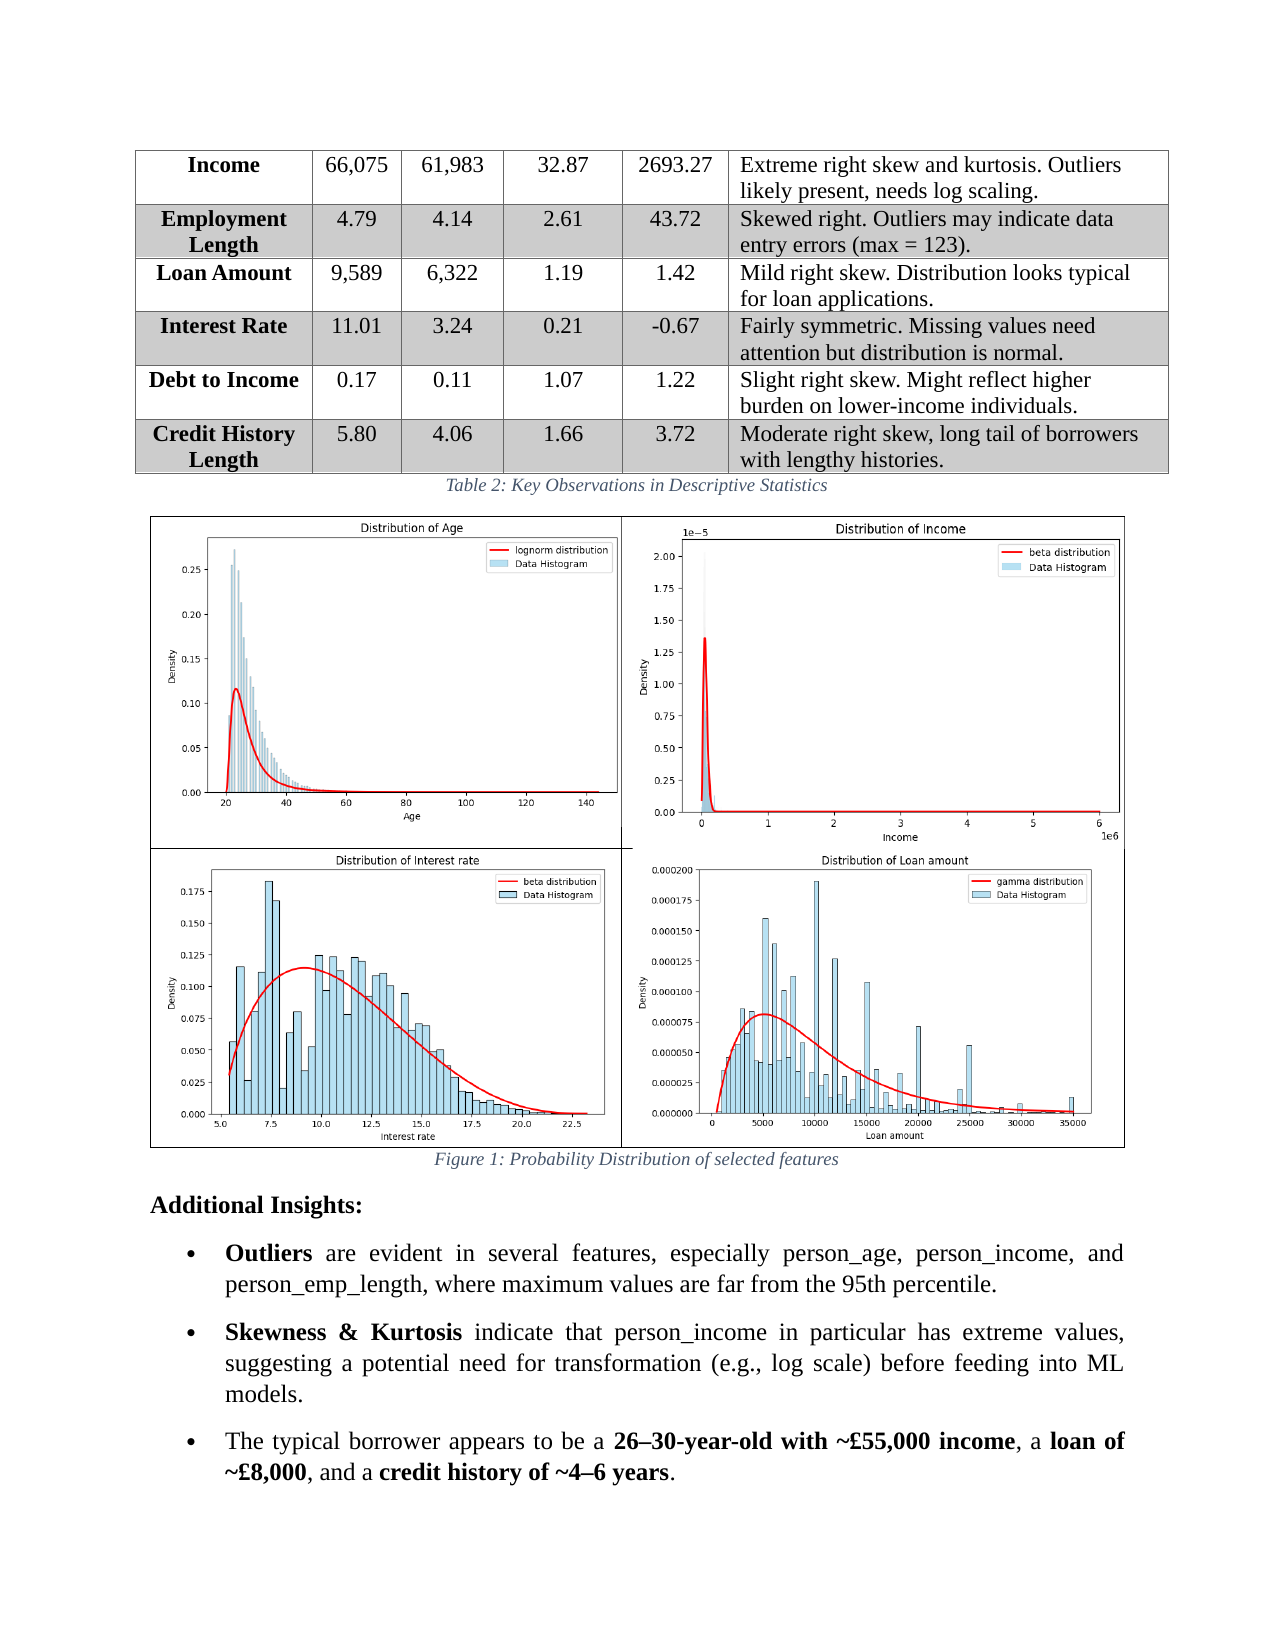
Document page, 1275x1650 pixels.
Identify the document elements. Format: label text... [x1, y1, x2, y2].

table_cell Mild right skew. Distribution looks typical for loan applications. [729, 259, 1168, 311]
table_cell Moderate right skew, long tail of borrowers with lengthy histories. [729, 420, 1168, 472]
table_cell Loan Amount [136, 259, 312, 311]
table_cell 43.72 [623, 205, 728, 257]
table_cell 4.06 [402, 420, 503, 472]
table_cell Credit History Length [136, 420, 312, 472]
table_header [151, 517, 621, 848]
table_cell Slight right skew. Might reflect higher burden on lower-income individuals. [729, 366, 1168, 419]
table_cell 1.66 [504, 420, 622, 472]
table_cell 9,589 [313, 259, 401, 311]
table_cell Employment Length [136, 205, 312, 257]
table_cell 0.11 [402, 366, 503, 419]
table_cell 0.21 [504, 312, 622, 365]
table_cell Extreme right skew and kurtosis. Outliers likely present, needs log scaling. [729, 151, 1168, 204]
table_cell Interest Rate [136, 312, 312, 365]
table_cell 5.80 [313, 420, 401, 472]
table_header [622, 517, 632, 848]
table_cell 61,983 [402, 151, 503, 204]
table_cell 1.22 [623, 366, 728, 419]
table_cell [622, 849, 1124, 1147]
table_cell [610, 849, 621, 1147]
table_cell Income [136, 151, 312, 204]
table_cell 3.24 [402, 312, 503, 365]
table_cell 11.01 [313, 312, 401, 365]
table_cell Skewed right. Outliers may indicate data entry errors (max = 123). [729, 205, 1168, 257]
table_cell 66,075 [313, 151, 401, 204]
table_cell 1.42 [623, 259, 728, 311]
table_cell [151, 849, 161, 1147]
list Skewness & Kurtosis indicate that person_income in particular has extreme values, suggesting a potential need for transformation (e.g., log scale) before feeding into ML models. [187, 1317, 1125, 1407]
table_cell 3.72 [623, 420, 728, 472]
table_cell 4.79 [313, 205, 401, 257]
table_cell 0.17 [313, 366, 401, 419]
table_cell -0.67 [623, 312, 728, 365]
list Outliers are evident in several features, especially person_age, person_income, and person_emp_length, where maximum values are far from the 95th percentile. [187, 1238, 1125, 1298]
table_cell 1.19 [504, 259, 622, 311]
table_cell 4.14 [402, 205, 503, 257]
text Table 2: Key Observations in Descriptive Statistics [150, 474, 1125, 495]
list The typical borrower appears to be a 26–30-year-old with ~£55,000 income, a loan of ~£8,000, and a credit history of ~4–6 years. [187, 1426, 1125, 1486]
picture [632, 517, 1125, 1146]
table_cell 2693.27 [623, 151, 728, 204]
table_cell 32.87 [504, 151, 622, 204]
table_cell 6,322 [402, 259, 503, 311]
text Additional Insights: [150, 1190, 1125, 1219]
table_cell 2.61 [504, 205, 622, 257]
text Figure 1: Probability Distribution of selected features [150, 1148, 1125, 1169]
table_cell Fairly symmetric. Missing values need attention but distribution is normal. [729, 312, 1168, 365]
picture [161, 849, 610, 1147]
picture [161, 517, 622, 827]
table_cell 1.07 [504, 366, 622, 419]
table_cell Debt to Income [136, 366, 312, 419]
